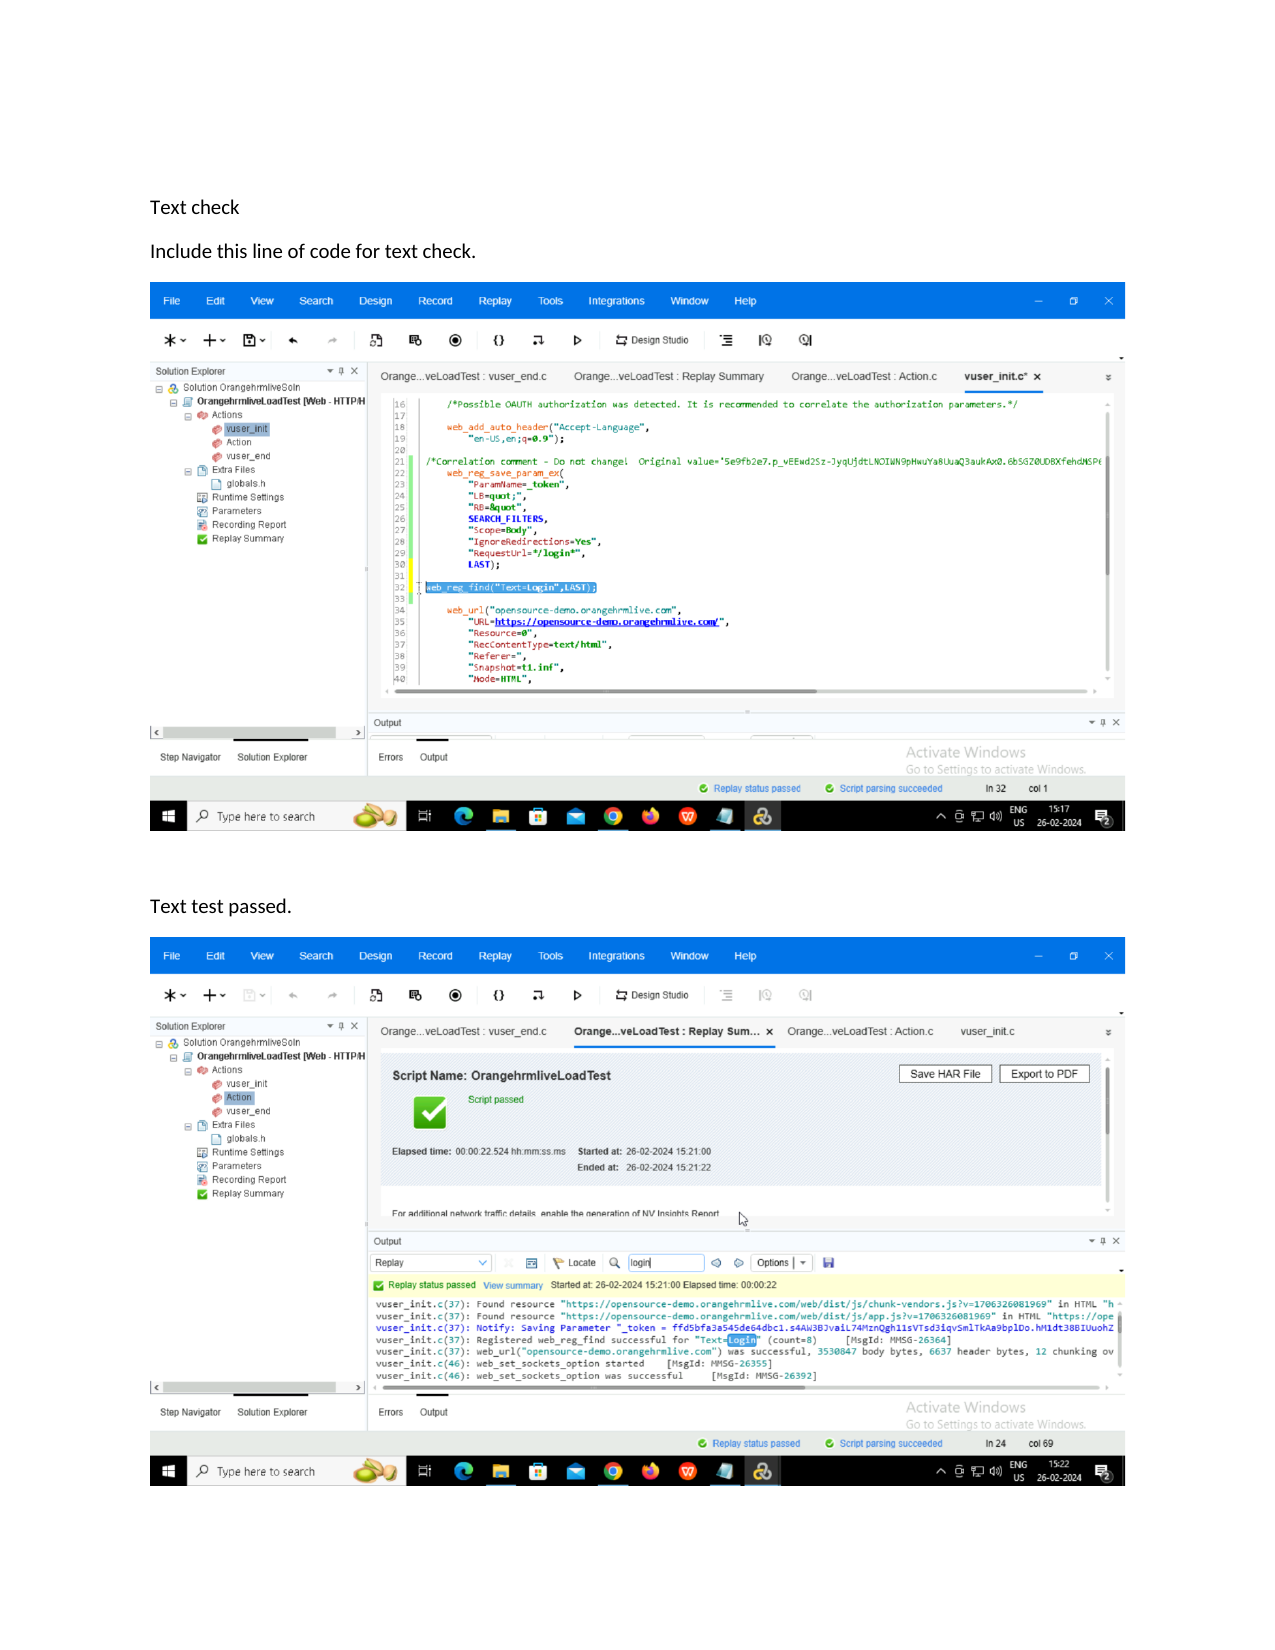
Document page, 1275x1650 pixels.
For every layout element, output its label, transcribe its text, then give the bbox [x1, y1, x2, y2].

text Include this line of code for text check. [150, 238, 1125, 263]
picture [150, 937, 1125, 1486]
picture [150, 282, 1125, 831]
text Text test passed. [150, 893, 1125, 919]
text Text check [150, 194, 1125, 219]
